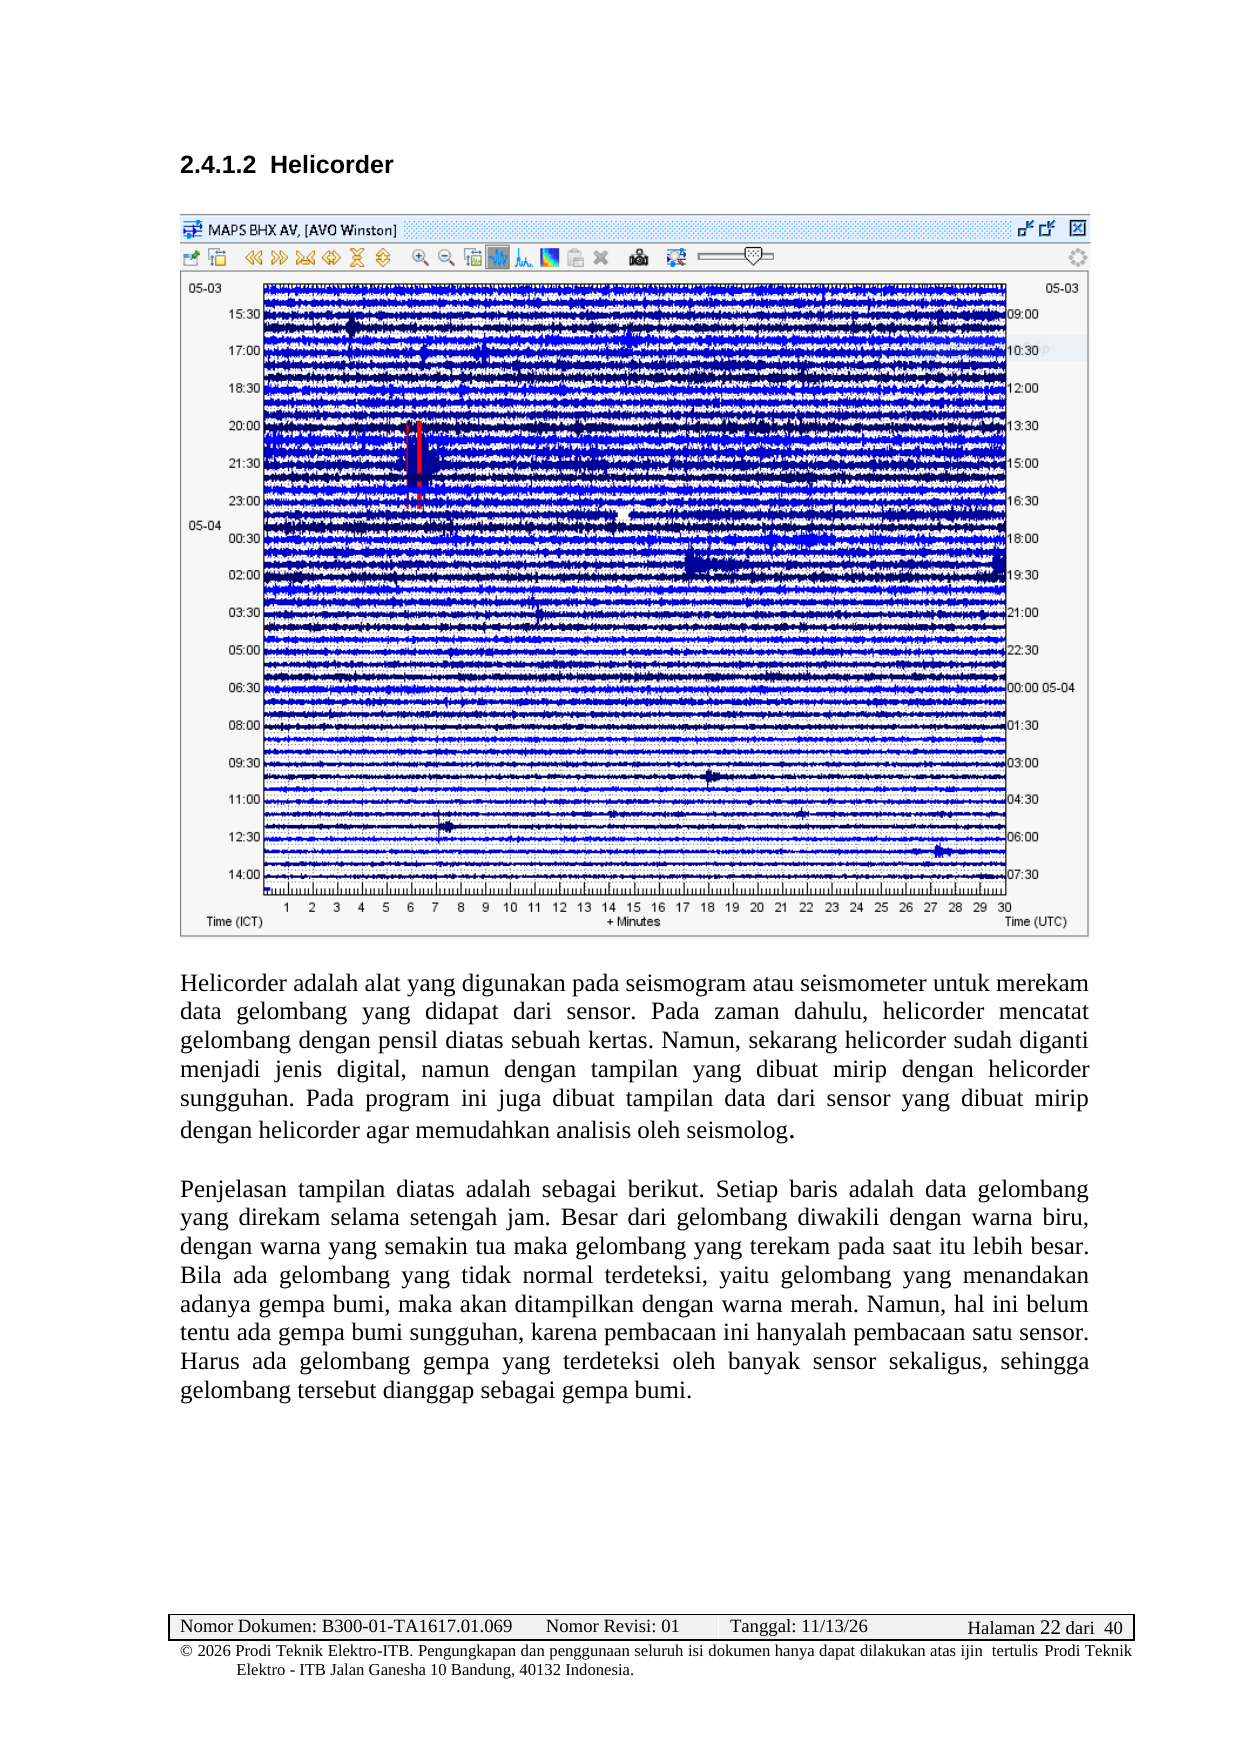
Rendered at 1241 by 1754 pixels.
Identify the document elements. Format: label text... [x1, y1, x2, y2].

subtitle Helicorder [180, 150, 1090, 179]
picture [180, 213, 1091, 939]
text Penjelasan tampilan diatas adalah sebagai berikut. Setiap baris adalah data gelombang yang direkam selama setengah jam. Besar dari gelombang diwakili dengan warna biru, dengan warna yang semakin tua maka gelombang yang terekam pada saat itu lebih besar. Bila ada gelombang yang tidak normal terdeteksi, yaitu gelombang yang menandakan adanya gempa bumi, maka akan ditampilkan dengan warna merah. Namun, hal ini belum tentu ada gempa bumi sungguhan, karena pembacaan ini hanyalah pembacaan satu sensor. Harus ada gelombang gempa yang terdeteksi oleh banyak sensor sekaligus, sehingga gelombang tersebut dianggap sebagai gempa bumi. [180, 1174, 1090, 1404]
text Helicorder adalah alat yang digunakan pada seismogram atau seismometer untuk merekam data gelombang yang didapat dari sensor. Pada zaman dahulu, helicorder mencatat gelombang dengan pensil diatas sebuah kertas. Namun, sekarang helicorder sudah diganti menjadi jenis digital, namun dengan tampilan yang dibuat mirip dengan helicorder sungguhan. Pada program ini juga dibuat tampilan data dari sensor yang dibuat mirip dengan helicorder agar memudahkan analisis oleh seismolog. [180, 968, 1090, 1145]
